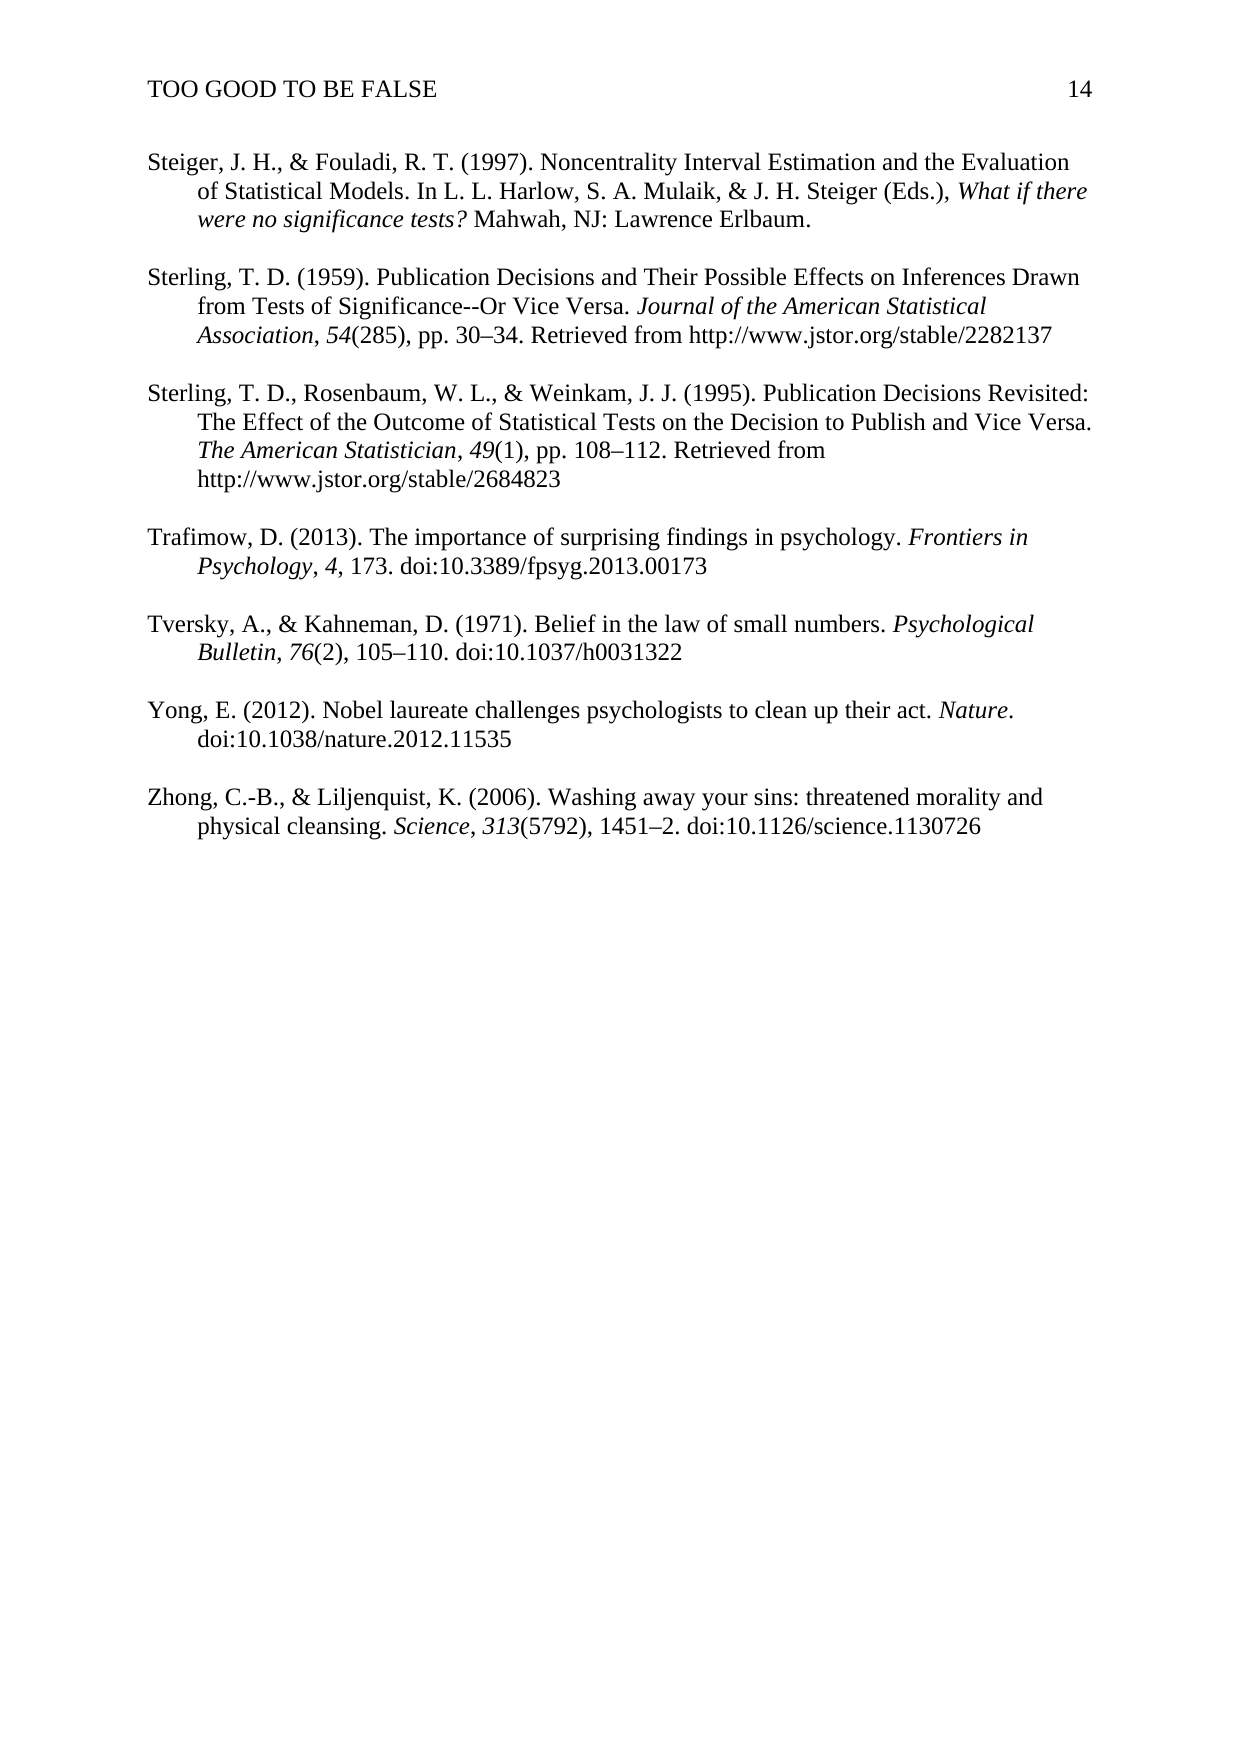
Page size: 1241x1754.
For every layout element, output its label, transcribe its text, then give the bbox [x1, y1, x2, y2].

text Tversky, A., & Kahneman, D. (1971). Belief in the law of small numbers. Psychological Bulletin, 76(2), 105–110. doi:10.1037/h0031322 [147, 609, 1093, 666]
text Yong, E. (2012). Nobel laureate challenges psychologists to clean up their act. Nature. doi:10.1038/nature.2012.11535 [147, 695, 1093, 753]
text Sterling, T. D. (1959). Publication Decisions and Their Possible Effects on Inferences Drawn from Tests of Significance--Or Vice Versa. Journal of the American Statistical Association, 54(285), pp. 30–34. Retrieved from http://www.jstor.org/stable/2282137 [147, 262, 1093, 349]
text Sterling, T. D., Rosenbaum, W. L., & Weinkam, J. J. (1995). Publication Decisions Revisited: The Effect of the Outcome of Statistical Tests on the Decision to Publish and Vice Versa. The American Statistician, 49(1), pp. 108–112. Retrieved from http://www.jstor.org/stable/2684823 [147, 378, 1093, 493]
text Trafimow, D. (2013). The importance of surprising findings in psychology. Frontiers in Psychology, 4, 173. doi:10.3389/fpsyg.2013.00173 [147, 522, 1093, 579]
text Steiger, J. H., & Fouladi, R. T. (1997). Noncentrality Interval Estimation and the Evaluation of Statistical Models. In L. L. Harlow, S. A. Mulaik, & J. H. Steiger (Eds.), What if there were no significance tests? Mahwah, NJ: Lawrence Erlbaum. [147, 147, 1093, 233]
text Zhong, C.-B., & Liljenquist, K. (2006). Washing away your sins: threatened morality and physical cleansing. Science, 313(5792), 1451–2. doi:10.1126/science.1130726 [147, 782, 1093, 839]
